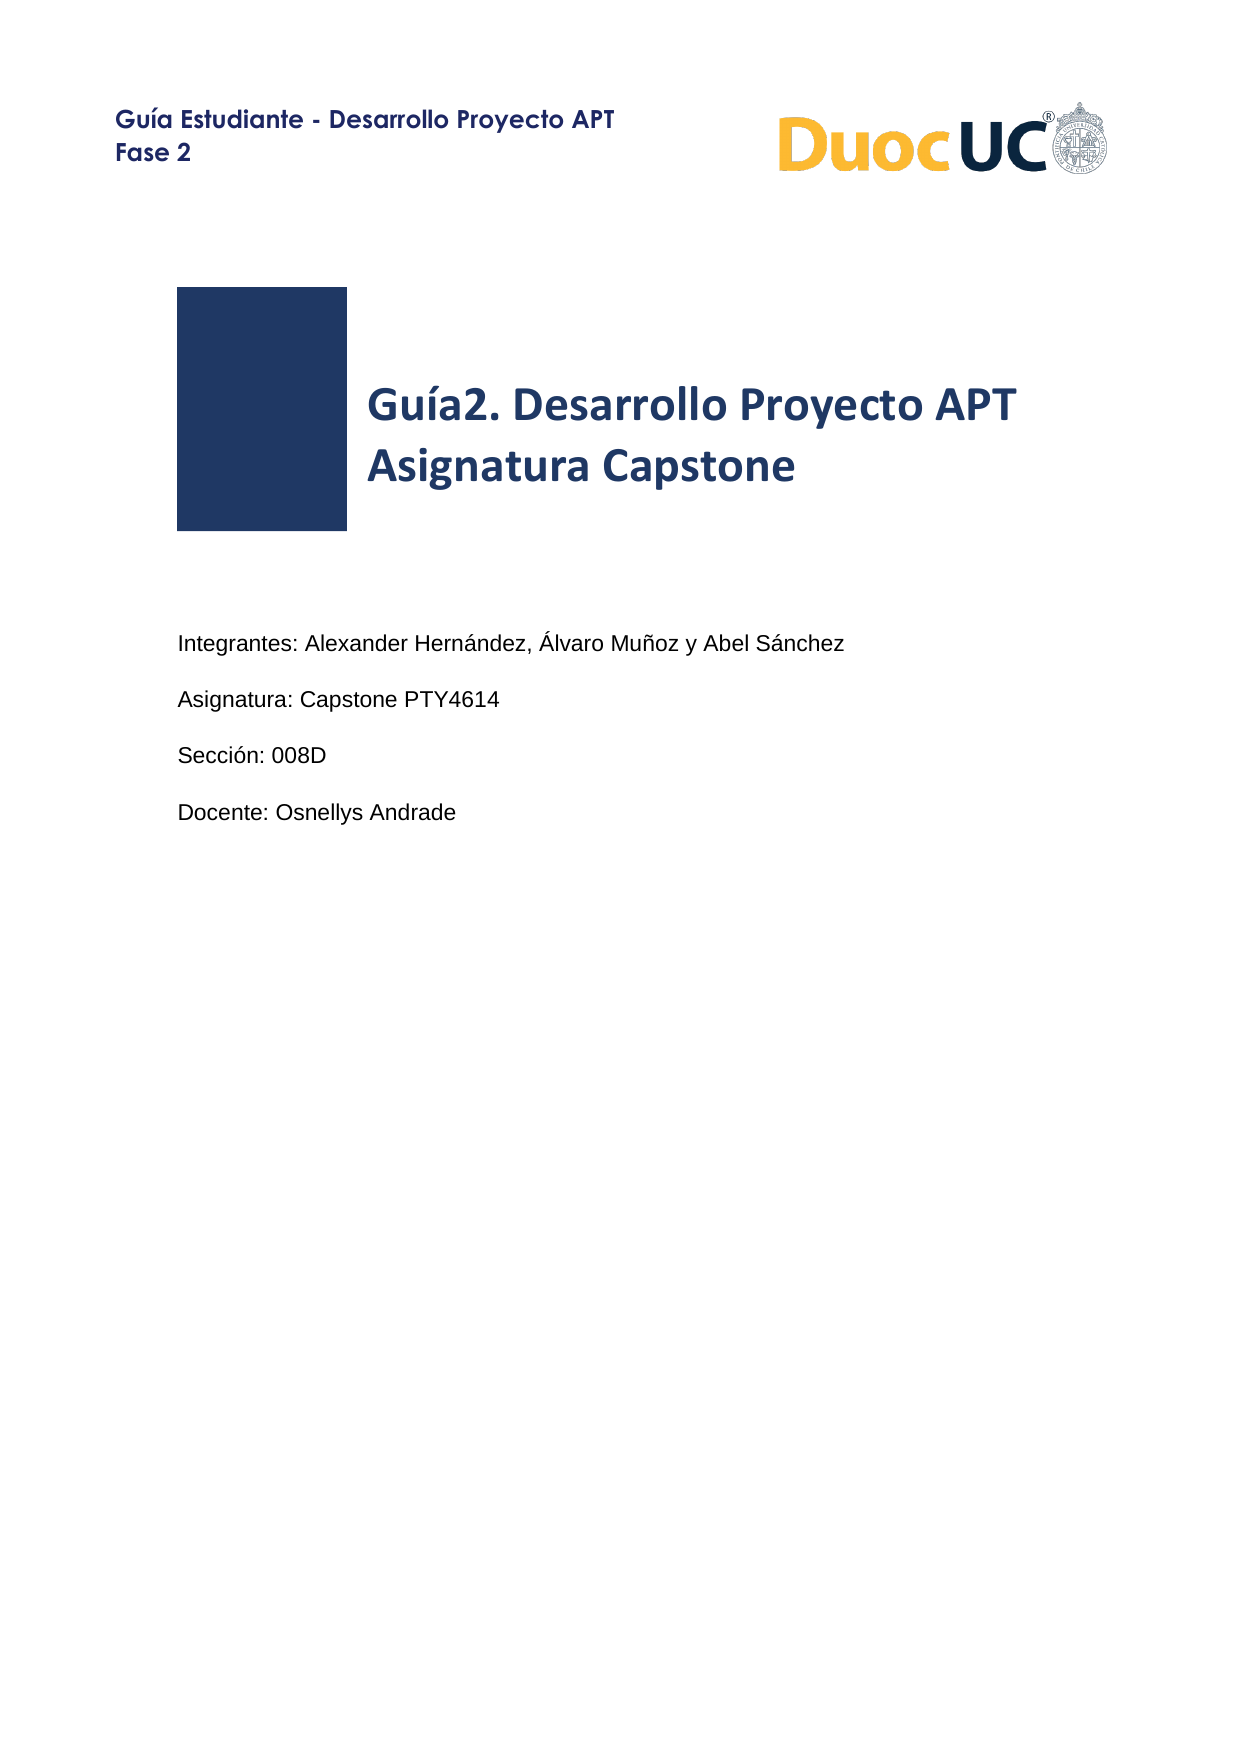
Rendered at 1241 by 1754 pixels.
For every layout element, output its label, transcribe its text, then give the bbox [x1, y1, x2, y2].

text Sección: 008D [177, 742, 1063, 769]
text Integrantes: Alexander Hernández, Álvaro Muñoz y Abel Sánchez [177, 630, 1063, 656]
picture [779, 102, 1107, 174]
text Asignatura: Capstone PTY4614 [177, 686, 1063, 712]
text Docente: Osnellys Andrade [177, 798, 1063, 825]
